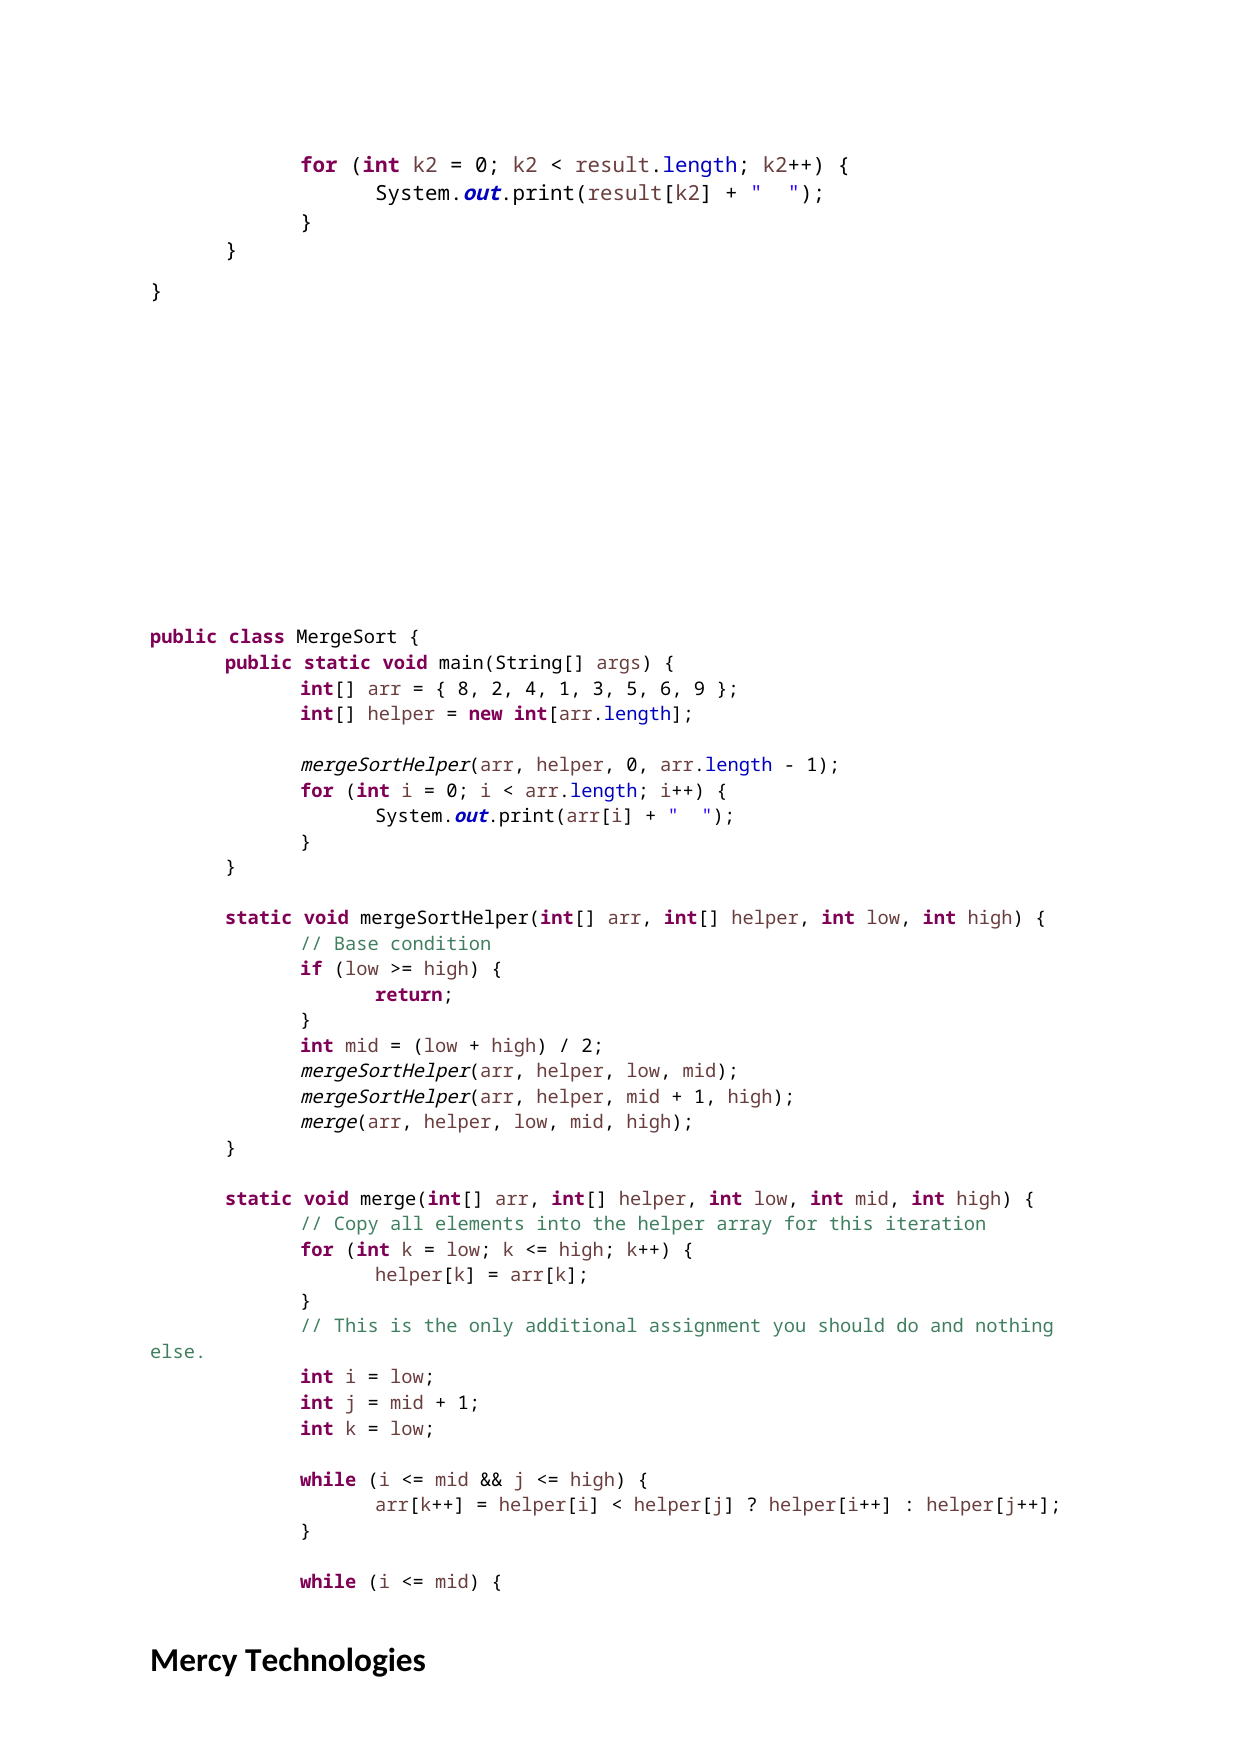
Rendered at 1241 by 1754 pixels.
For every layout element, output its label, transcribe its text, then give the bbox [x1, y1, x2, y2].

text } [150, 1287, 1090, 1313]
text for (int k2 = 0; k2 < result.length; k2++) { [150, 150, 1090, 178]
text public class MergeSort { [150, 624, 1090, 649]
text for (int i = 0; i < arr.length; i++) { [150, 777, 1090, 802]
text // This is the only additional assignment you should do and nothing else. [150, 1313, 1090, 1364]
text int k = low; [150, 1415, 1090, 1440]
text } [150, 828, 1090, 853]
text } [150, 853, 1090, 879]
text int[] helper = new int[arr.length]; [150, 700, 1090, 726]
text return; [150, 981, 1090, 1007]
text while (i <= mid && j <= high) { [150, 1466, 1090, 1491]
text } [150, 207, 1090, 235]
text System.out.print(arr[i] + " "); [150, 802, 1090, 828]
text System.out.print(result[k2] + " "); [150, 178, 1090, 207]
text int j = mid + 1; [150, 1389, 1090, 1415]
text mergeSortHelper(arr, helper, low, mid); [150, 1058, 1090, 1083]
text // Base condition [150, 930, 1090, 956]
text if (low >= high) { [150, 956, 1090, 981]
text } [150, 276, 1085, 305]
text for (int k = low; k <= high; k++) { [150, 1236, 1090, 1262]
text int mid = (low + high) / 2; [150, 1032, 1090, 1058]
text } [150, 1007, 1090, 1032]
text public static void main(String[] args) { [150, 649, 1090, 675]
text } [150, 235, 1090, 264]
text while (i <= mid) { [150, 1568, 1090, 1593]
text } [150, 1517, 1090, 1542]
text // Copy all elements into the helper array for this iteration [150, 1211, 1090, 1236]
text arr[k++] = helper[i] < helper[j] ? helper[i++] : helper[j++]; [150, 1491, 1090, 1517]
text mergeSortHelper(arr, helper, 0, arr.length - 1); [150, 751, 1090, 777]
text static void mergeSortHelper(int[] arr, int[] helper, int low, int high) { [150, 904, 1090, 930]
text int[] arr = { 8, 2, 4, 1, 3, 5, 6, 9 }; [150, 675, 1090, 700]
text mergeSortHelper(arr, helper, mid + 1, high); [150, 1083, 1090, 1109]
text static void merge(int[] arr, int[] helper, int low, int mid, int high) { [150, 1185, 1090, 1211]
text } [150, 1134, 1090, 1160]
text helper[k] = arr[k]; [150, 1262, 1090, 1287]
text merge(arr, helper, low, mid, high); [150, 1109, 1090, 1134]
text int i = low; [150, 1364, 1090, 1389]
